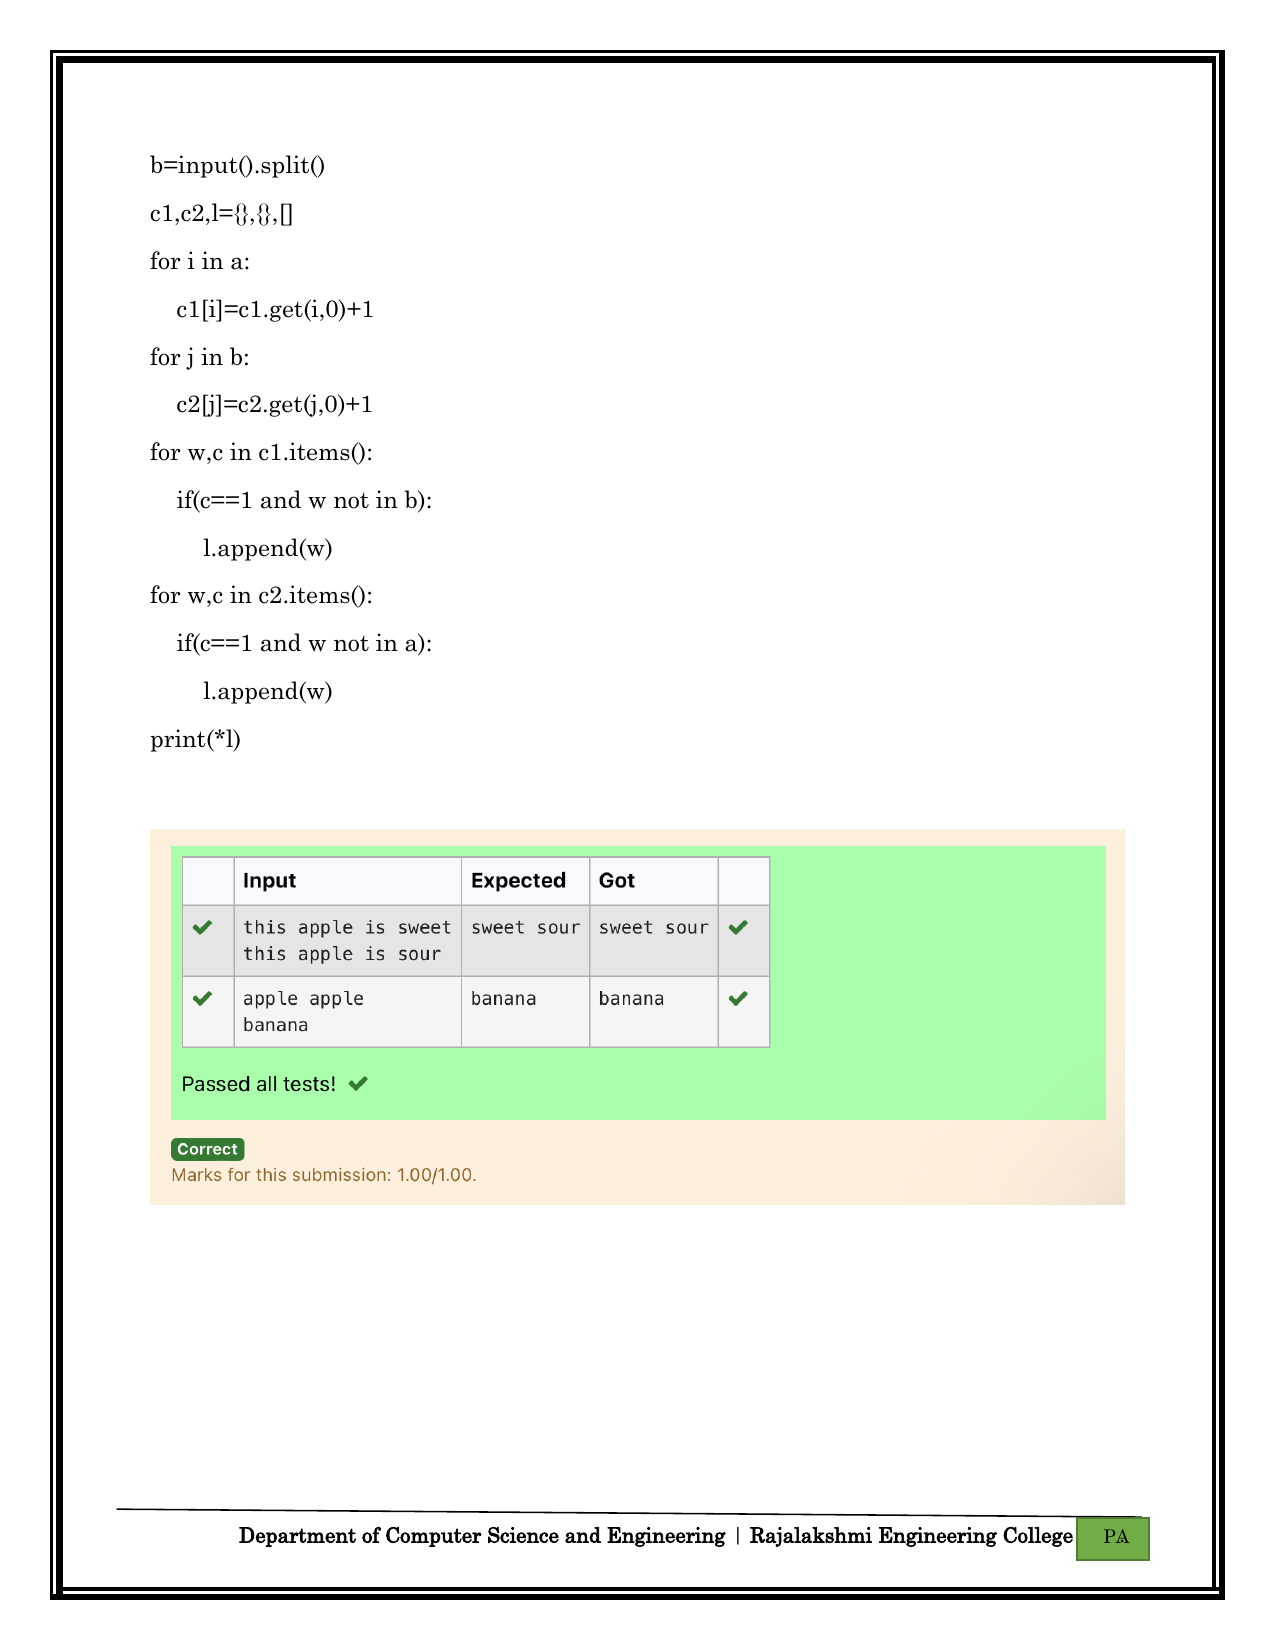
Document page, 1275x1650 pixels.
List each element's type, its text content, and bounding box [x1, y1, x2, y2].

text if(c==1 and w not in a): [150, 628, 1125, 657]
text c1[i]=c1.get(i,0)+1 [150, 293, 1125, 322]
text if(c==1 and w not in b): [150, 485, 1125, 513]
text c2[j]=c2.get(j,0)+1 [150, 389, 1125, 418]
text for w,c in c2.items(): [150, 580, 1125, 609]
text for w,c in c1.items(): [150, 437, 1125, 466]
text c1,c2,l={},{},[] [150, 198, 1125, 227]
text for i in a: [150, 246, 1125, 274]
text l.append(w) [150, 676, 1125, 705]
text for j in b: [150, 341, 1125, 370]
text print(*l) [150, 724, 1125, 753]
text l.append(w) [150, 532, 1125, 561]
text b=input().split() [150, 150, 1125, 179]
picture [150, 819, 1125, 1205]
